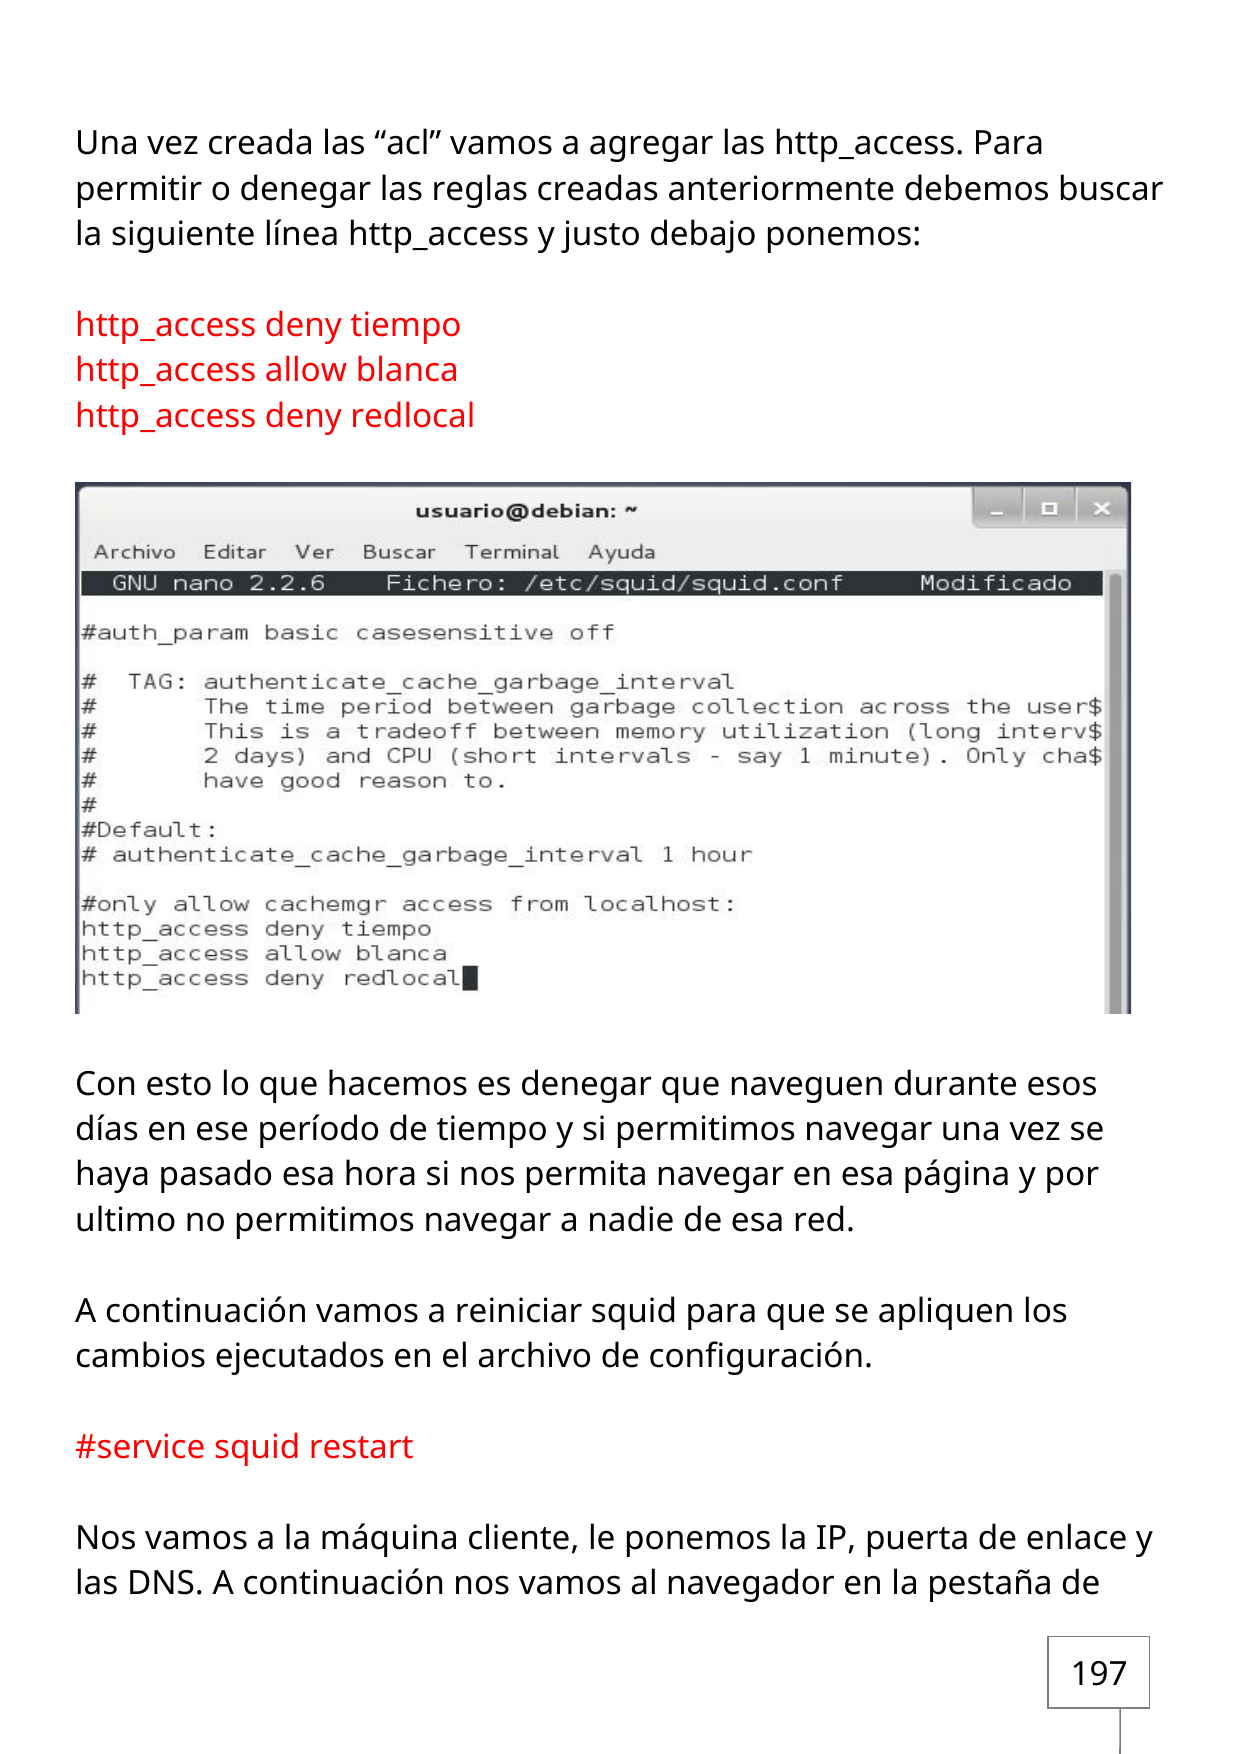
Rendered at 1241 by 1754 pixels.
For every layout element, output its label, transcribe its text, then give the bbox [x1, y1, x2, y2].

picture [75, 482, 1132, 1014]
text http_access deny tiempo [75, 301, 1165, 346]
text Con esto lo que hacemos es denegar que naveguen durante esos días en ese período de tiempo y si permitimos navegar una vez se haya pasado esa hora si nos permita navegar en esa página y por ultimo no permitimos navegar a nadie de esa red. [75, 1059, 1165, 1241]
text #service squid restart [75, 1423, 1165, 1468]
text http_access allow blanca [75, 346, 1165, 392]
text http_access deny redlocal [75, 392, 1165, 437]
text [75, 1513, 1165, 1604]
text Una vez creada las “acl” vamos a agregar las http_access. Para permitir o denegar las reglas creadas anteriormente debemos buscar la siguiente línea http_access y justo debajo ponemos: [75, 119, 1165, 255]
text A continuación vamos a reiniciar squid para que se apliquen los cambios ejecutados en el archivo de configuración. [75, 1286, 1165, 1377]
